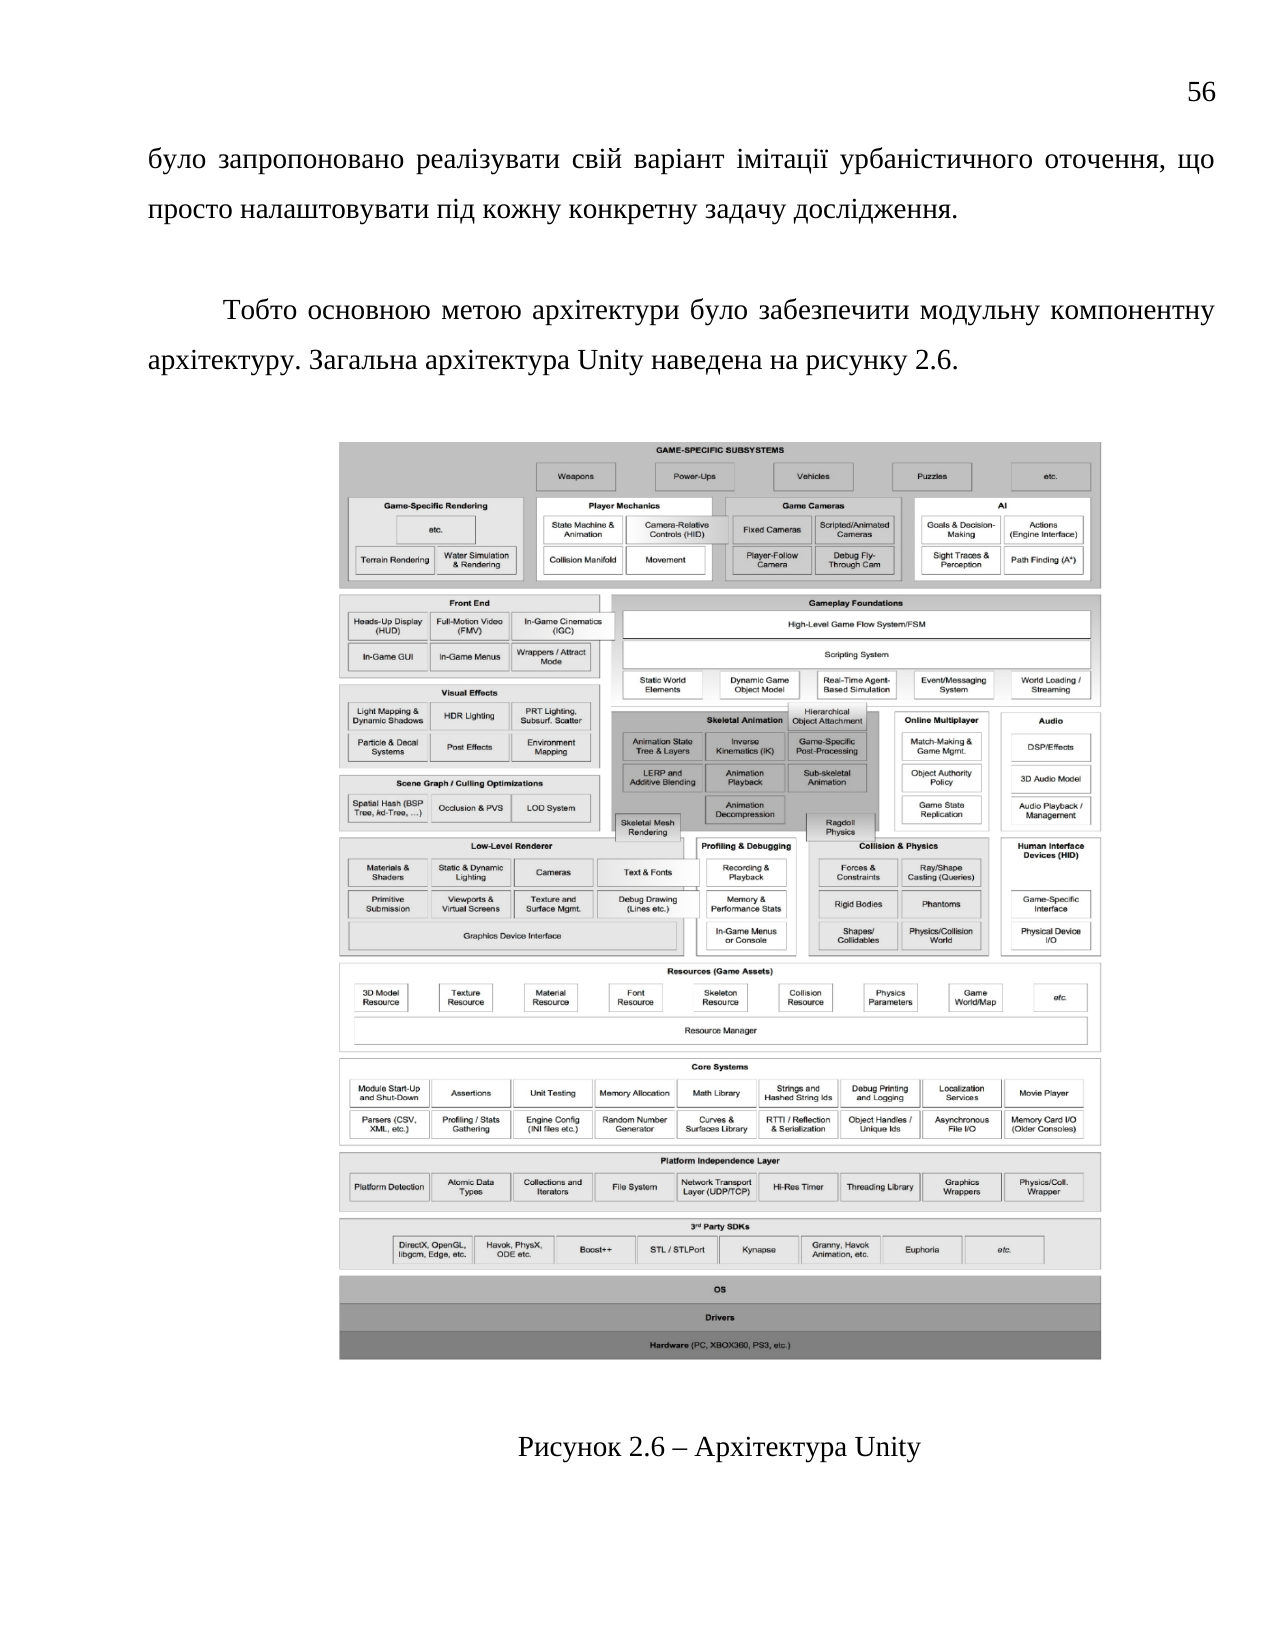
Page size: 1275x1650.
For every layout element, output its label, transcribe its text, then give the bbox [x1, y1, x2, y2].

picture [335, 442, 1104, 1362]
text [148, 141, 1216, 225]
text Рисунок 2.6 – Архітектура Unity [148, 1429, 1216, 1462]
text Тобто основною метою архітектури було забезпечити модульну компонентну архітектуру. Загальна архітектура Unity наведена на рисунку 2.6. [148, 292, 1216, 376]
